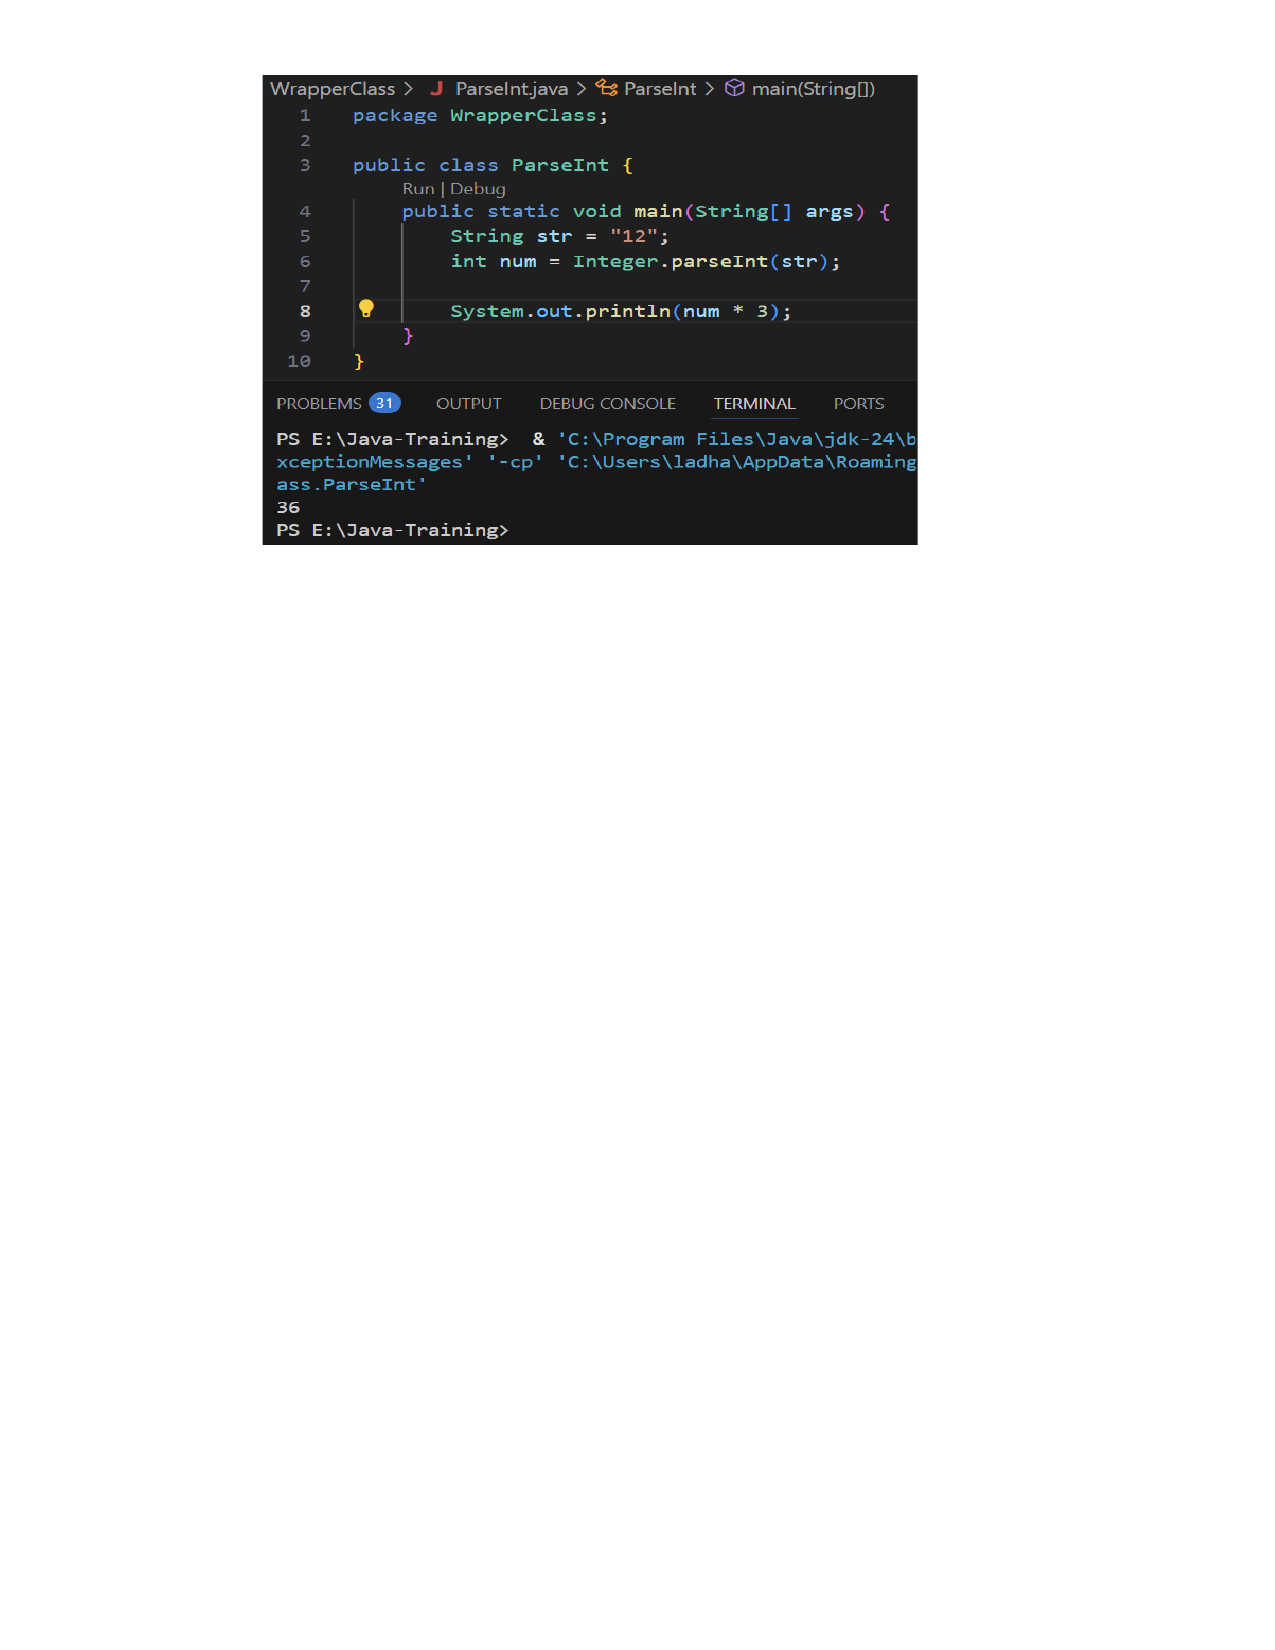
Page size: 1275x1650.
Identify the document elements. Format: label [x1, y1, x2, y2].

picture [262, 75, 918, 545]
